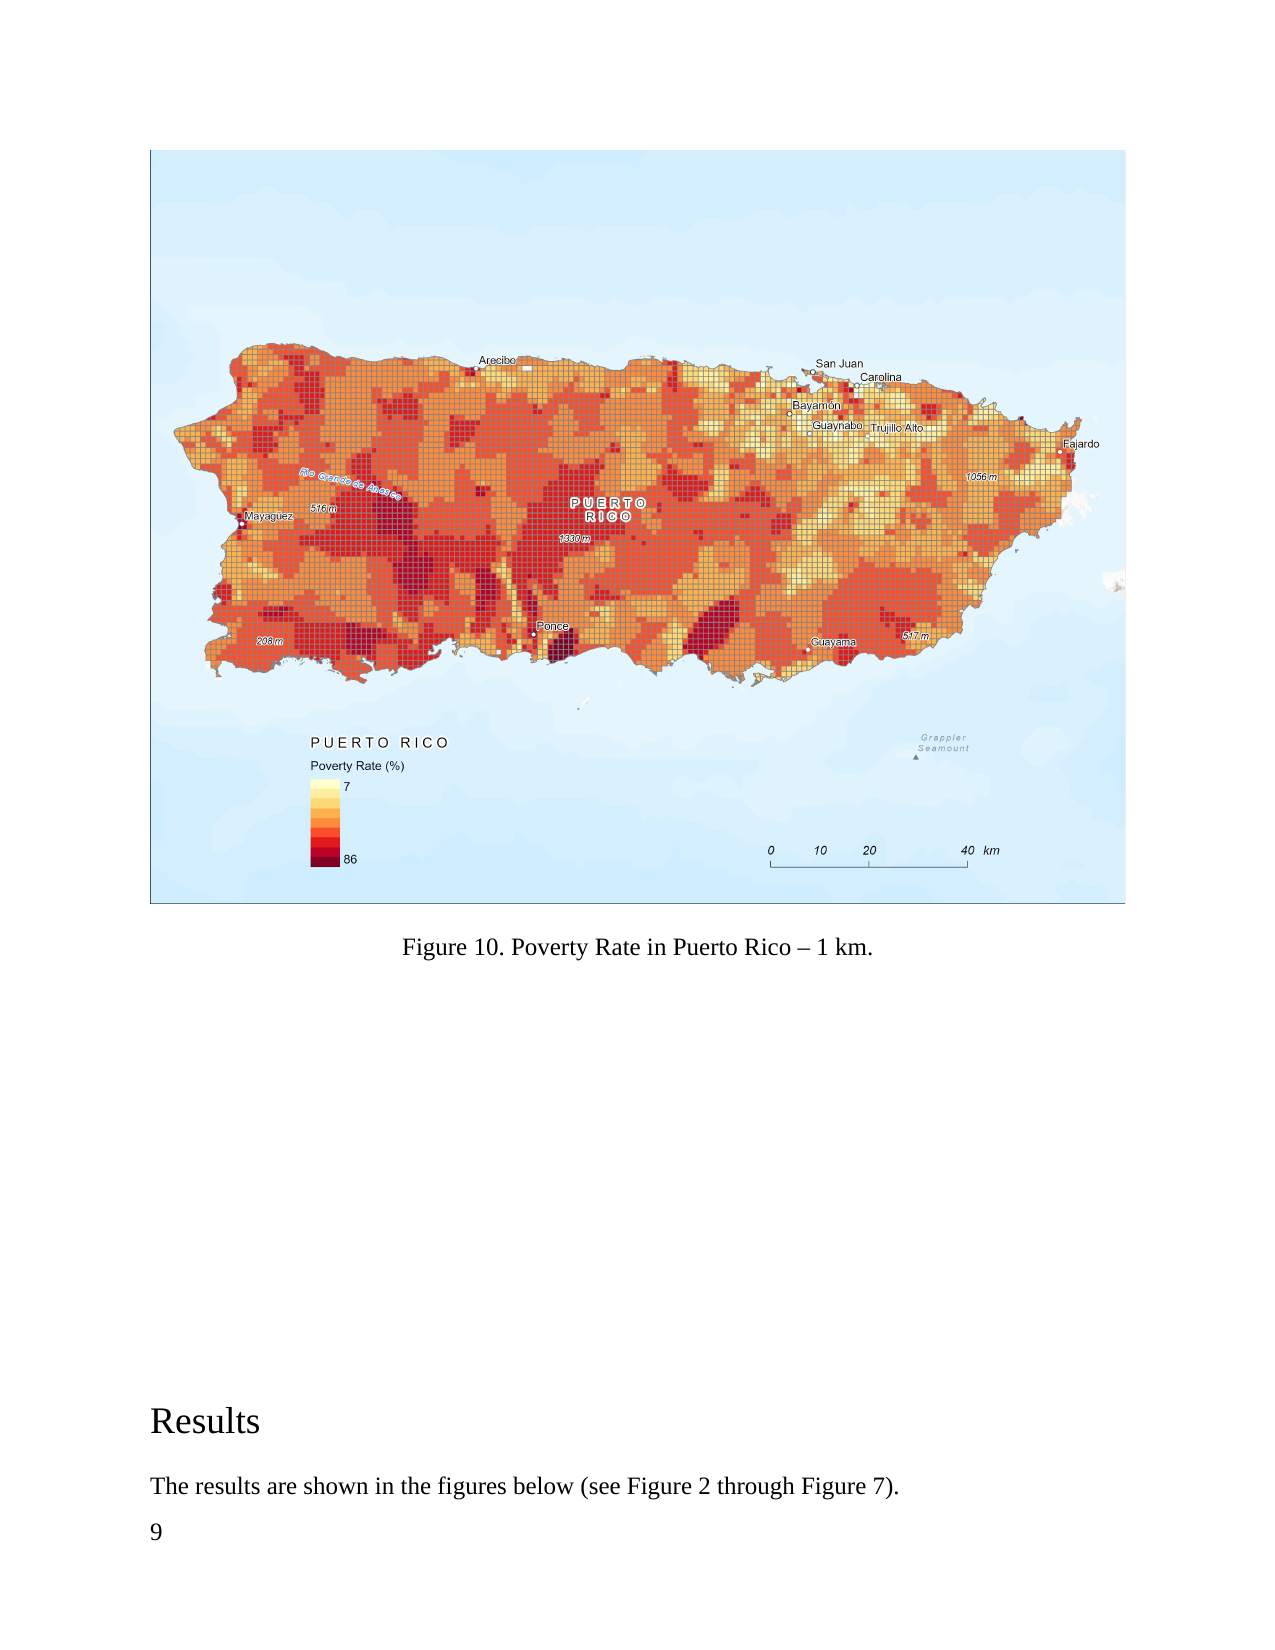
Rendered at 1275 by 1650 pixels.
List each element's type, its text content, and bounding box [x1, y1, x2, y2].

text The results are shown in the figures below (see Figure 2 through Figure 7). [150, 1471, 1125, 1500]
picture [150, 150, 1125, 904]
subtitle Results [150, 1398, 1125, 1441]
text Figure 10. Poverty Rate in Puerto Rico – 1 km. [150, 932, 1125, 961]
